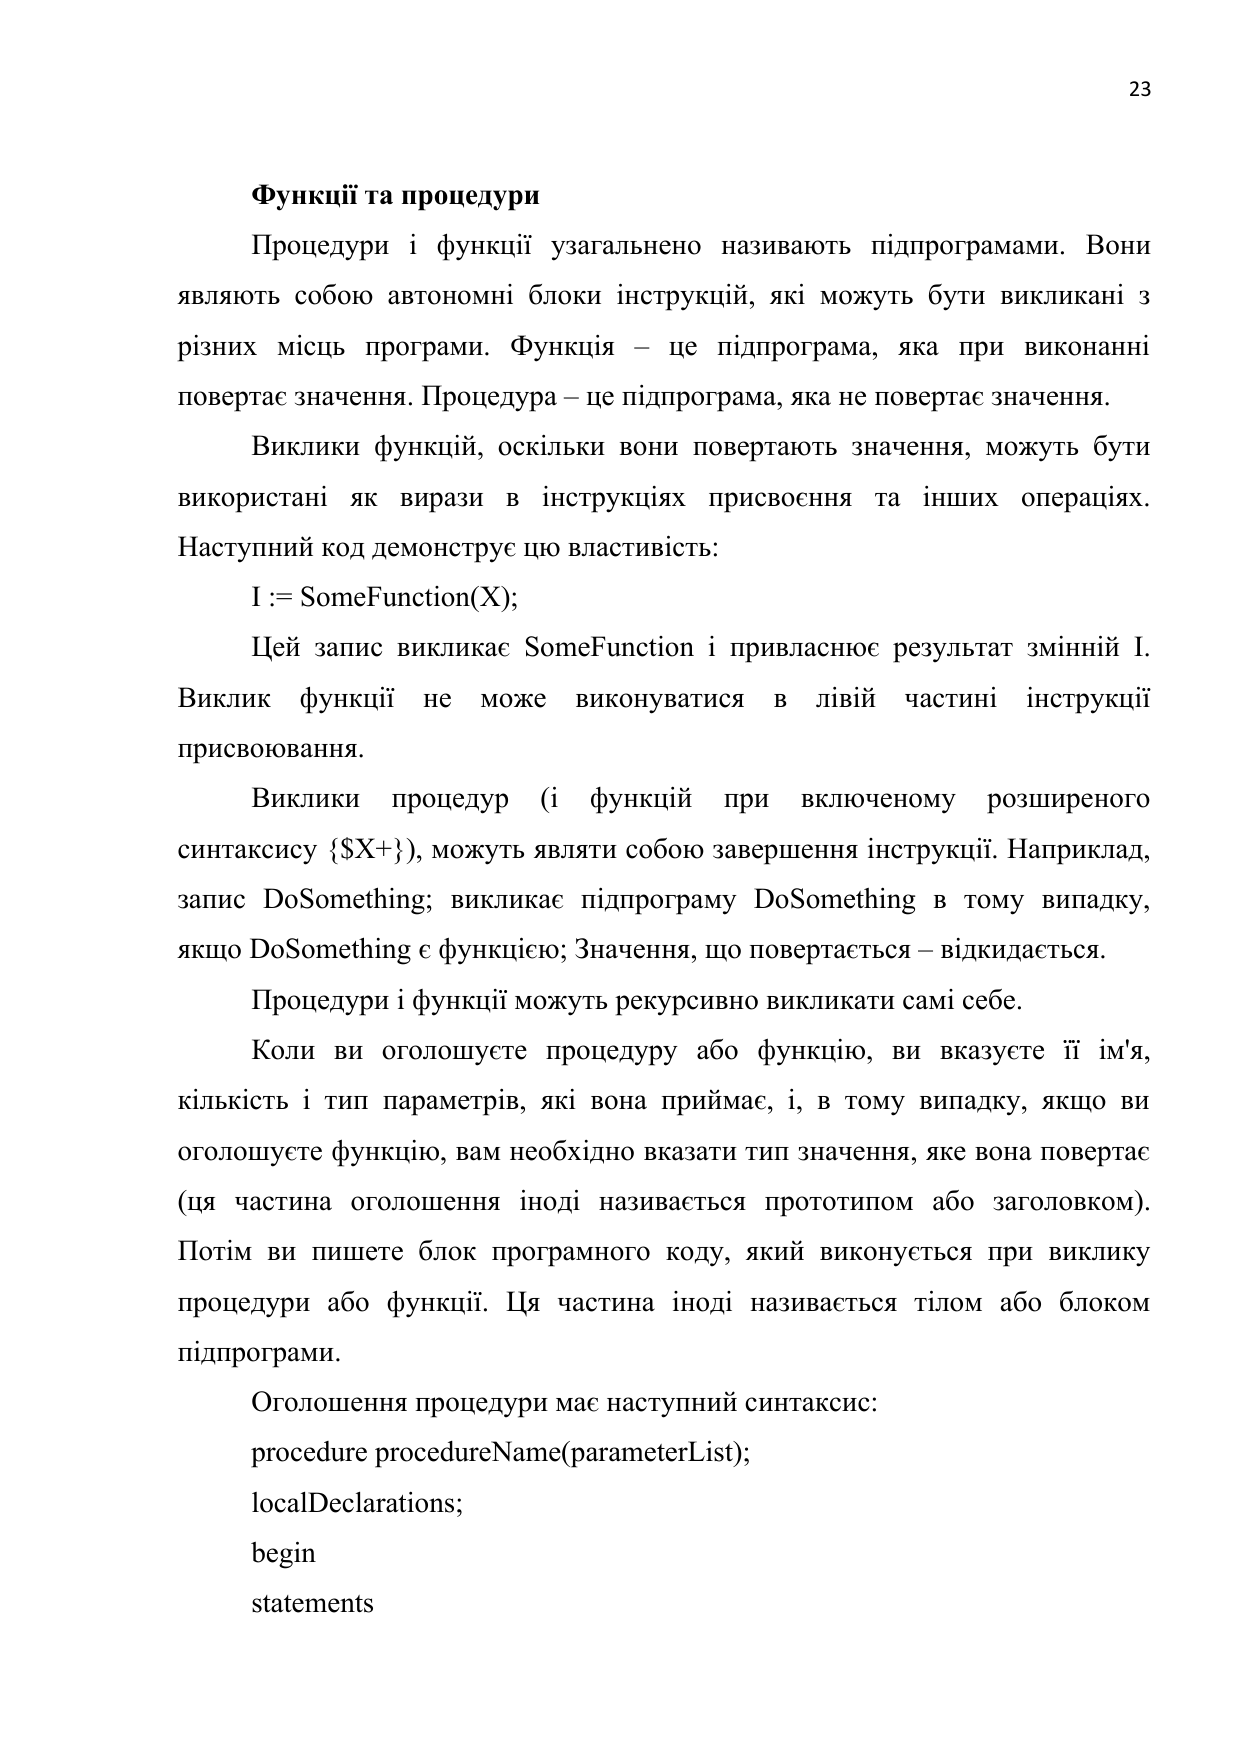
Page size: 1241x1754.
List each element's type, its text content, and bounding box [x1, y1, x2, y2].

text Цей запис викликає SomeFunction і привласнює результат змінній I. Виклик функції не може виконуватися в лівій частині інструкції присвоювання. [177, 629, 1152, 764]
text Процедури і функції узагальнено називають підпрограмами. Вони являють собою автономні блоки інструкцій, які можуть бути викликані з різних місць програми. Функція – це підпрограма, яка при виконанні повертає значення. Процедура – це підпрограма, яка не повертає значення. [177, 227, 1152, 412]
text Функції та процедури [177, 177, 1152, 210]
text procedure procedureName(parameterList); [177, 1434, 1152, 1468]
text Процедури і функції можуть рекурсивно викликати самі себе. [177, 982, 1152, 1015]
text I := SomeFunction(X); [177, 579, 1152, 613]
text begin [177, 1535, 1152, 1569]
text statements [177, 1586, 1152, 1619]
text localDeclarations; [177, 1485, 1152, 1518]
text Виклики функцій, оскільки вони повертають значення, можуть бути використані як вирази в інструкціях присвоєння та інших операціях. Наступний код демонструє цю властивість: [177, 428, 1152, 562]
text Виклики процедур (і функцій при включеному розширеного синтаксису {$X+}), можуть являти собою завершення інструкції. Наприклад, запис DoSomething; викликає підпрограму DoSomething в тому випадку, якщо DoSomething є функцією; Значення, що повертається – відкидається. [177, 781, 1152, 965]
text Коли ви оголошуєте процедуру або функцію, ви вказуєте її ім'я, кількість і тип параметрів, які вона приймає, і, в тому випадку, якщо ви оголошуєте функцію, вам необхідно вказати тип значення, яке вона повертає (ця частина оголошення іноді називається прототипом або заголовком). Потім ви пишете блок програмного коду, який виконується при виклику процедури або функції. Ця частина іноді називається тілом або блоком підпрограми. [177, 1032, 1152, 1367]
text Оголошення процедури має наступний синтаксис: [177, 1384, 1152, 1418]
